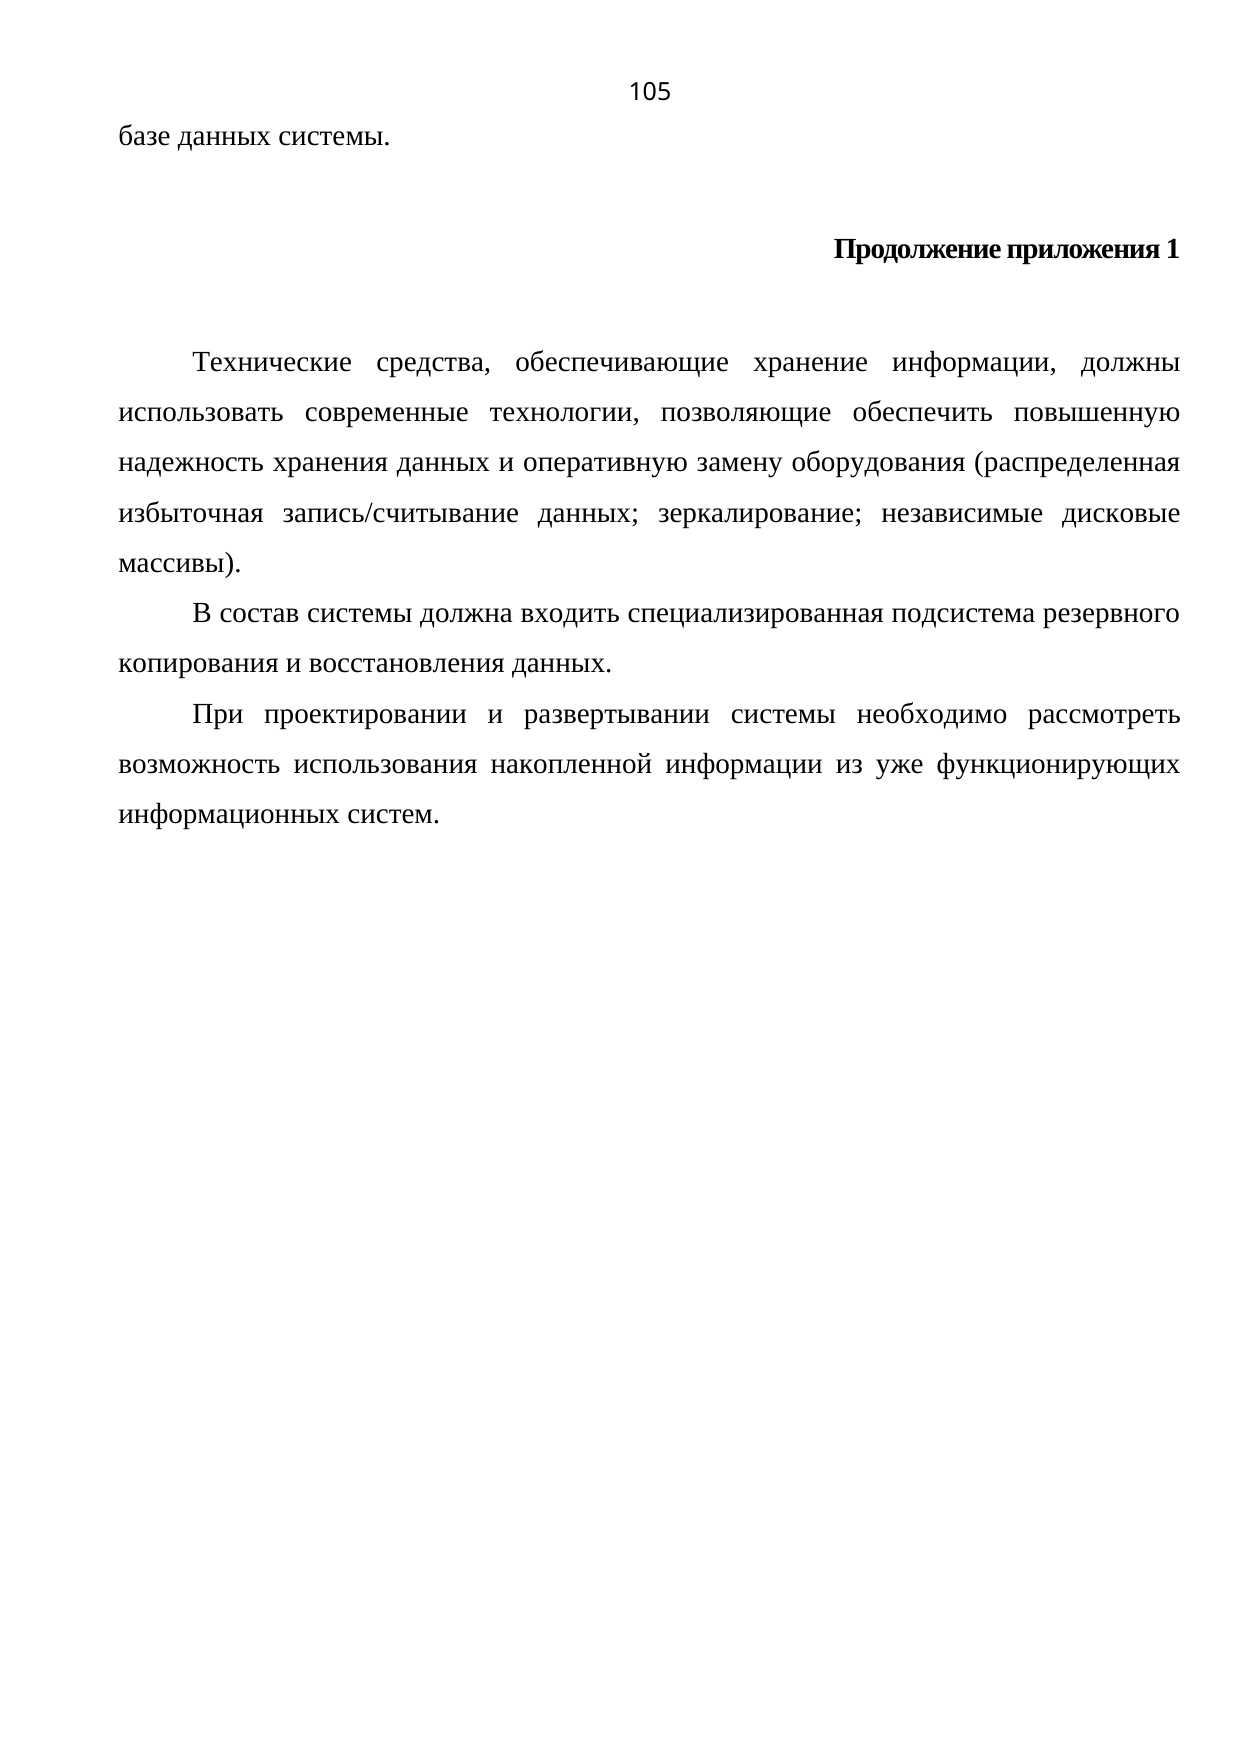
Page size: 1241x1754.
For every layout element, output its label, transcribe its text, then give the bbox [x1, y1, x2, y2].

text Технические средства, обеспечивающие хранение информации, должны использовать современные технологии, позволяющие обеспечить повышенную надежность хранения данных и оперативную замену оборудования (распределенная избыточная запись/считывание данных; зеркалирование; независимые дисковые массивы). [118, 344, 1181, 578]
list Продолжение приложения 1 [118, 231, 1181, 264]
text При проектировании и развертывании системы необходимо рассмотреть возможность использования накопленной информации из уже функционирующих информационных систем. [118, 696, 1181, 830]
text В состав системы должна входить специализированная подсистема резервного копирования и восстановления данных. [118, 595, 1181, 679]
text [118, 118, 1181, 152]
